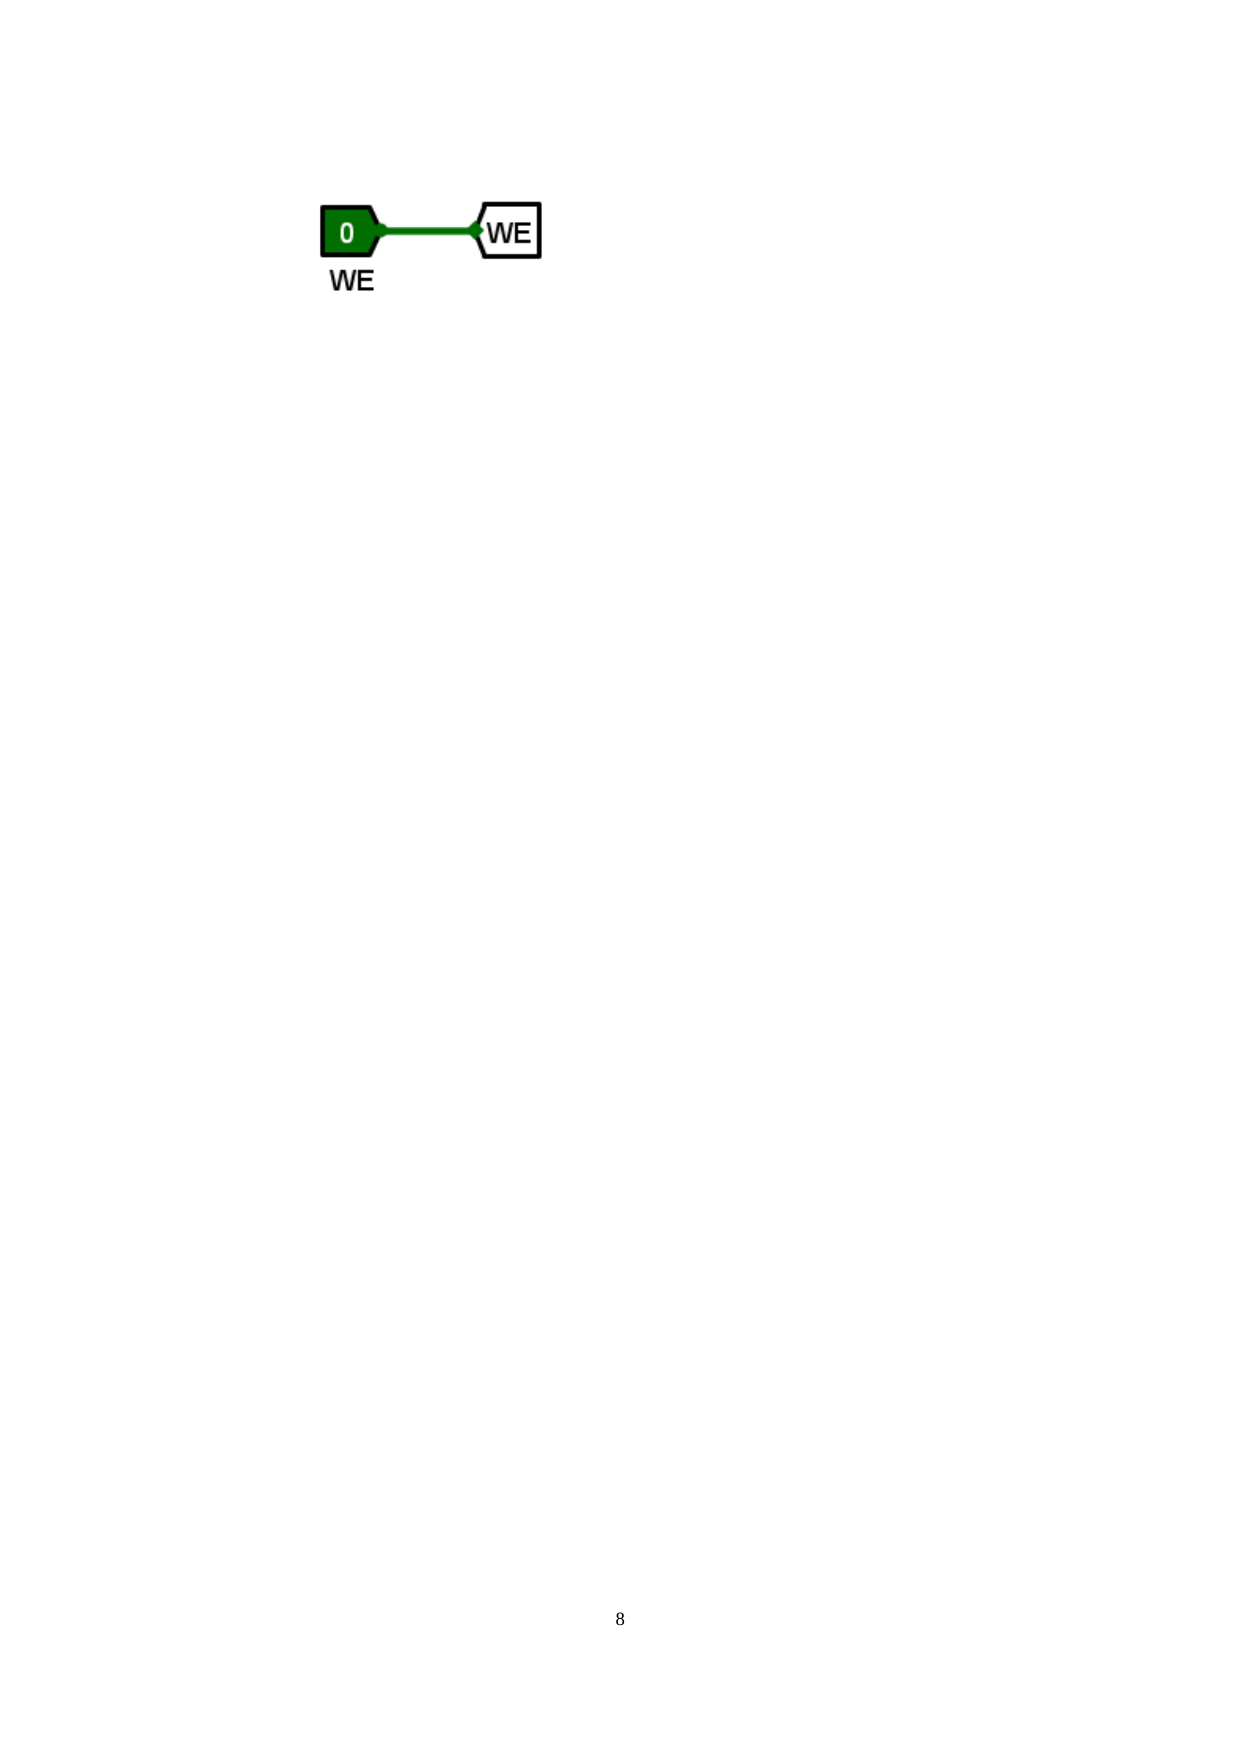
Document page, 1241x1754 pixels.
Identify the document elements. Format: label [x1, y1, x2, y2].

picture [275, 162, 567, 305]
